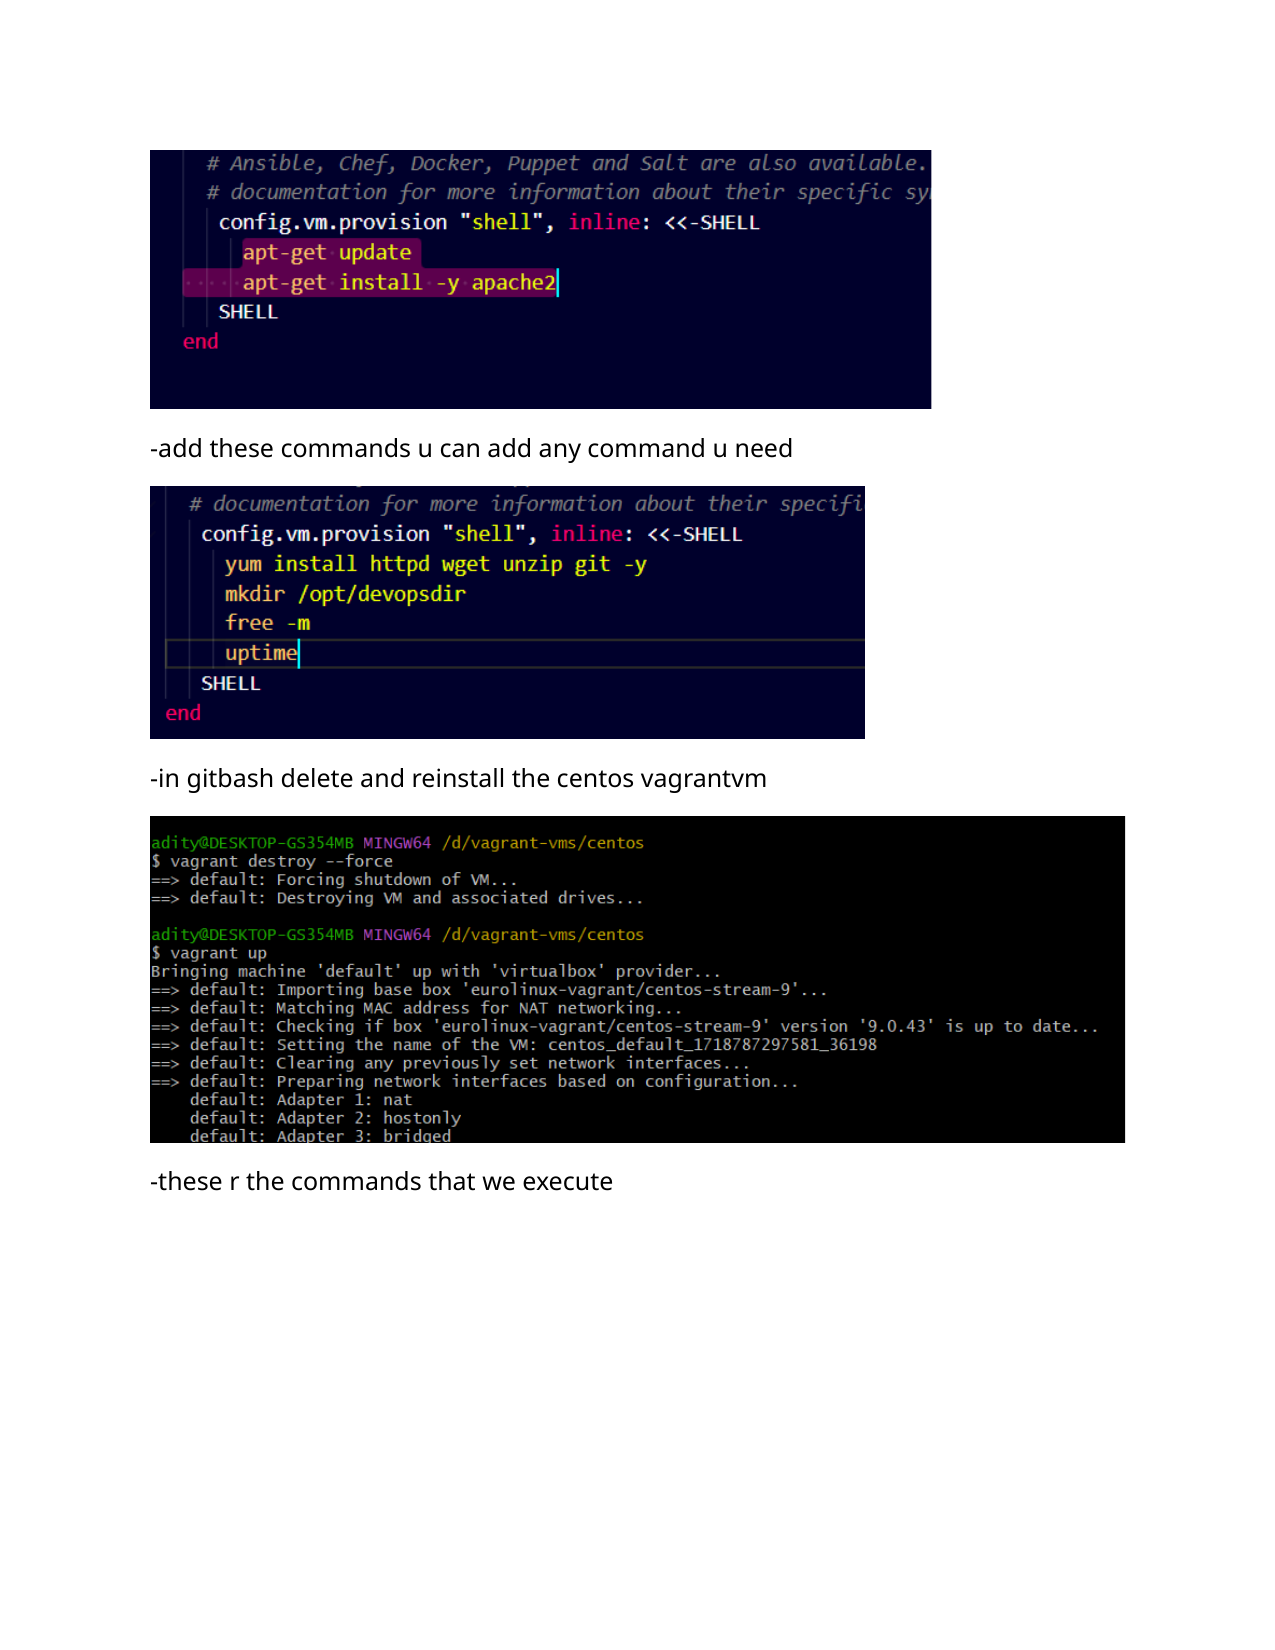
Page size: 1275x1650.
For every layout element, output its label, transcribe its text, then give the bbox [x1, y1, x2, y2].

text -add these commands u can add any command u need [150, 431, 1125, 464]
picture [150, 150, 932, 409]
text -these r the commands that we execute [150, 1164, 1125, 1198]
picture [150, 816, 1125, 1143]
text -in gitbash delete and reinstall the centos vagrantvm [150, 761, 1125, 795]
picture [150, 486, 865, 739]
